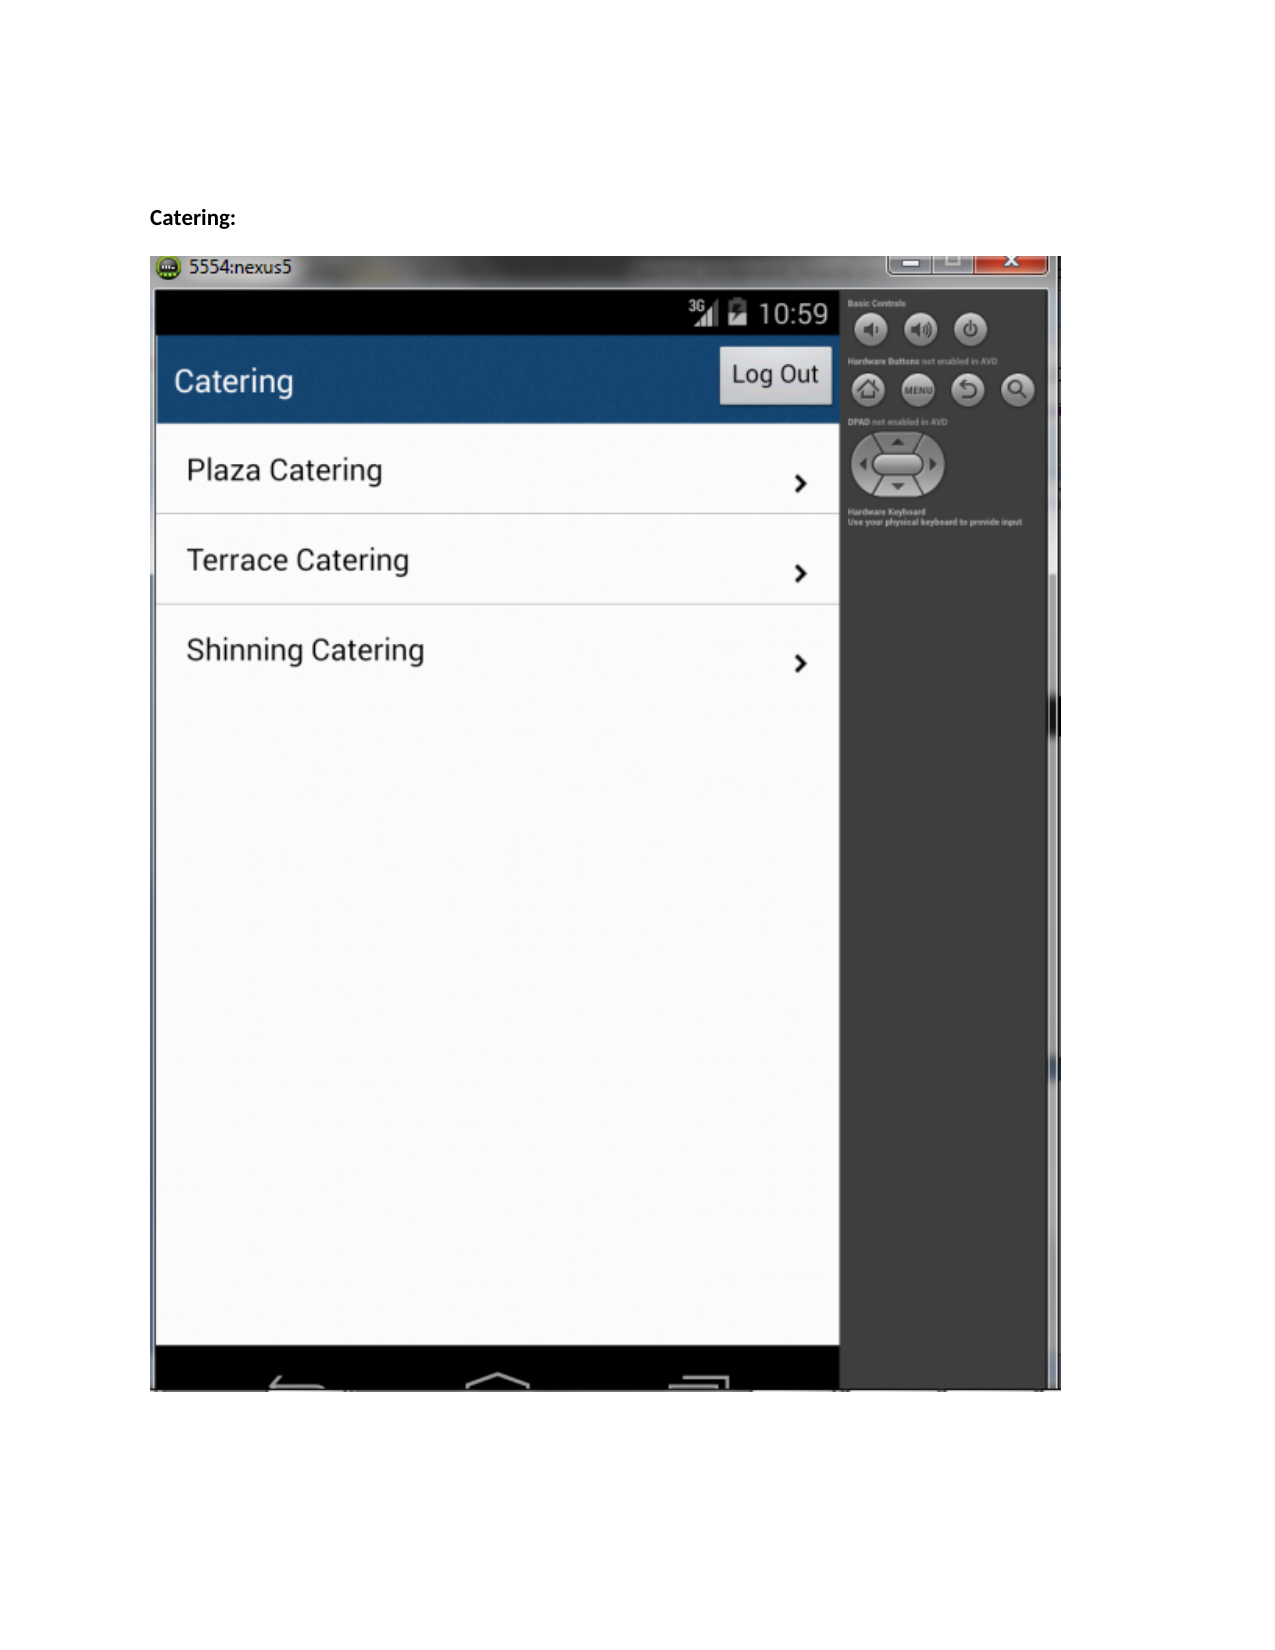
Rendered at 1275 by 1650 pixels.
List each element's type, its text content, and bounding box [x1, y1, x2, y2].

text Catering: [150, 203, 1125, 231]
picture [150, 256, 1061, 1392]
